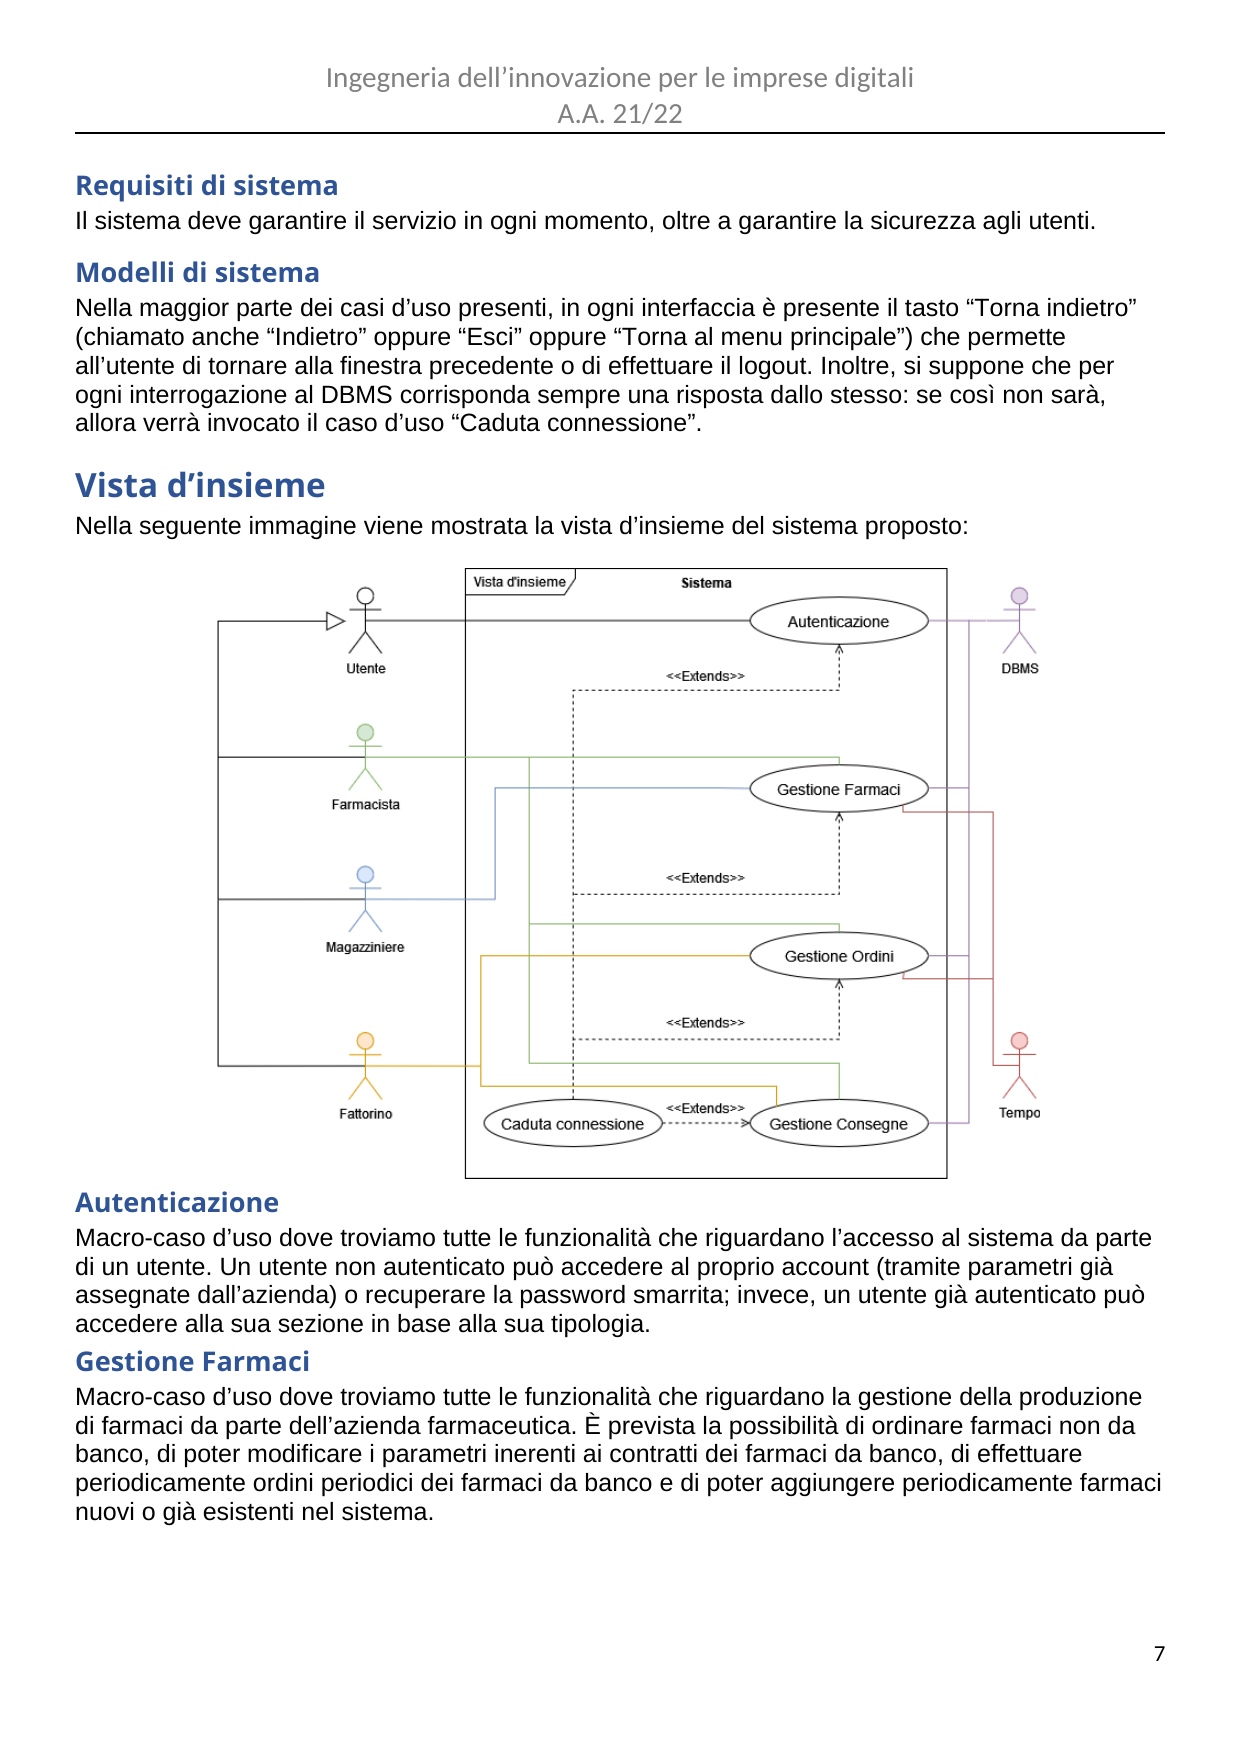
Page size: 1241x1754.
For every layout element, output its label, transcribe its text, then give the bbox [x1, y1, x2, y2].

text Il sistema deve garantire il servizio in ogni momento, oltre a garantire la sicurezza agli utenti. [75, 206, 1165, 235]
subtitle Modelli di sistema [75, 254, 1165, 291]
subtitle Requisiti di sistema [75, 166, 1165, 203]
text Nella maggior parte dei casi d’uso presenti, in ogni interfaccia è presente il tasto “Torna indietro” (chiamato anche “Indietro” oppure “Esci” oppure “Torna al menu principale”) che permette all’utente di tornare alla finestra precedente o di effettuare il logout. Inoltre, si suppone che per ogni interrogazione al DBMS corrisponda sempre una risposta dallo stesso: se così non sarà, allora verrà invocato il caso d’uso “Caduta connessione”. [75, 293, 1165, 437]
text Macro-caso d’uso dove troviamo tutte le funzionalità che riguardano l’accesso al sistema da parte di un utente. Un utente non autenticato può accedere al proprio account (tramite parametri già assegnate dall’azienda) o recuperare la password smarrita; invece, un utente già autenticato può accedere alla sua sezione in base alla sua tipologia. [75, 1223, 1165, 1338]
picture [200, 568, 1040, 1179]
subtitle Gestione Farmaci [75, 1342, 1165, 1379]
text Macro-caso d’uso dove troviamo tutte le funzionalità che riguardano la gestione della produzione di farmaci da parte dell’azienda farmaceutica. È prevista la possibilità di ordinare farmaci non da banco, di poter modificare i parametri inerenti ai contratti dei farmaci da banco, di effettuare periodicamente ordini periodici dei farmaci da banco e di poter aggiungere periodicamente farmaci nuovi o già esistenti nel sistema. [75, 1382, 1165, 1526]
subtitle Autenticazione [75, 1183, 1165, 1220]
subtitle Vista d’insieme [75, 462, 1165, 508]
text Nella seguente immagine viene mostrata la vista d’insieme del sistema proposto: [75, 511, 1165, 540]
